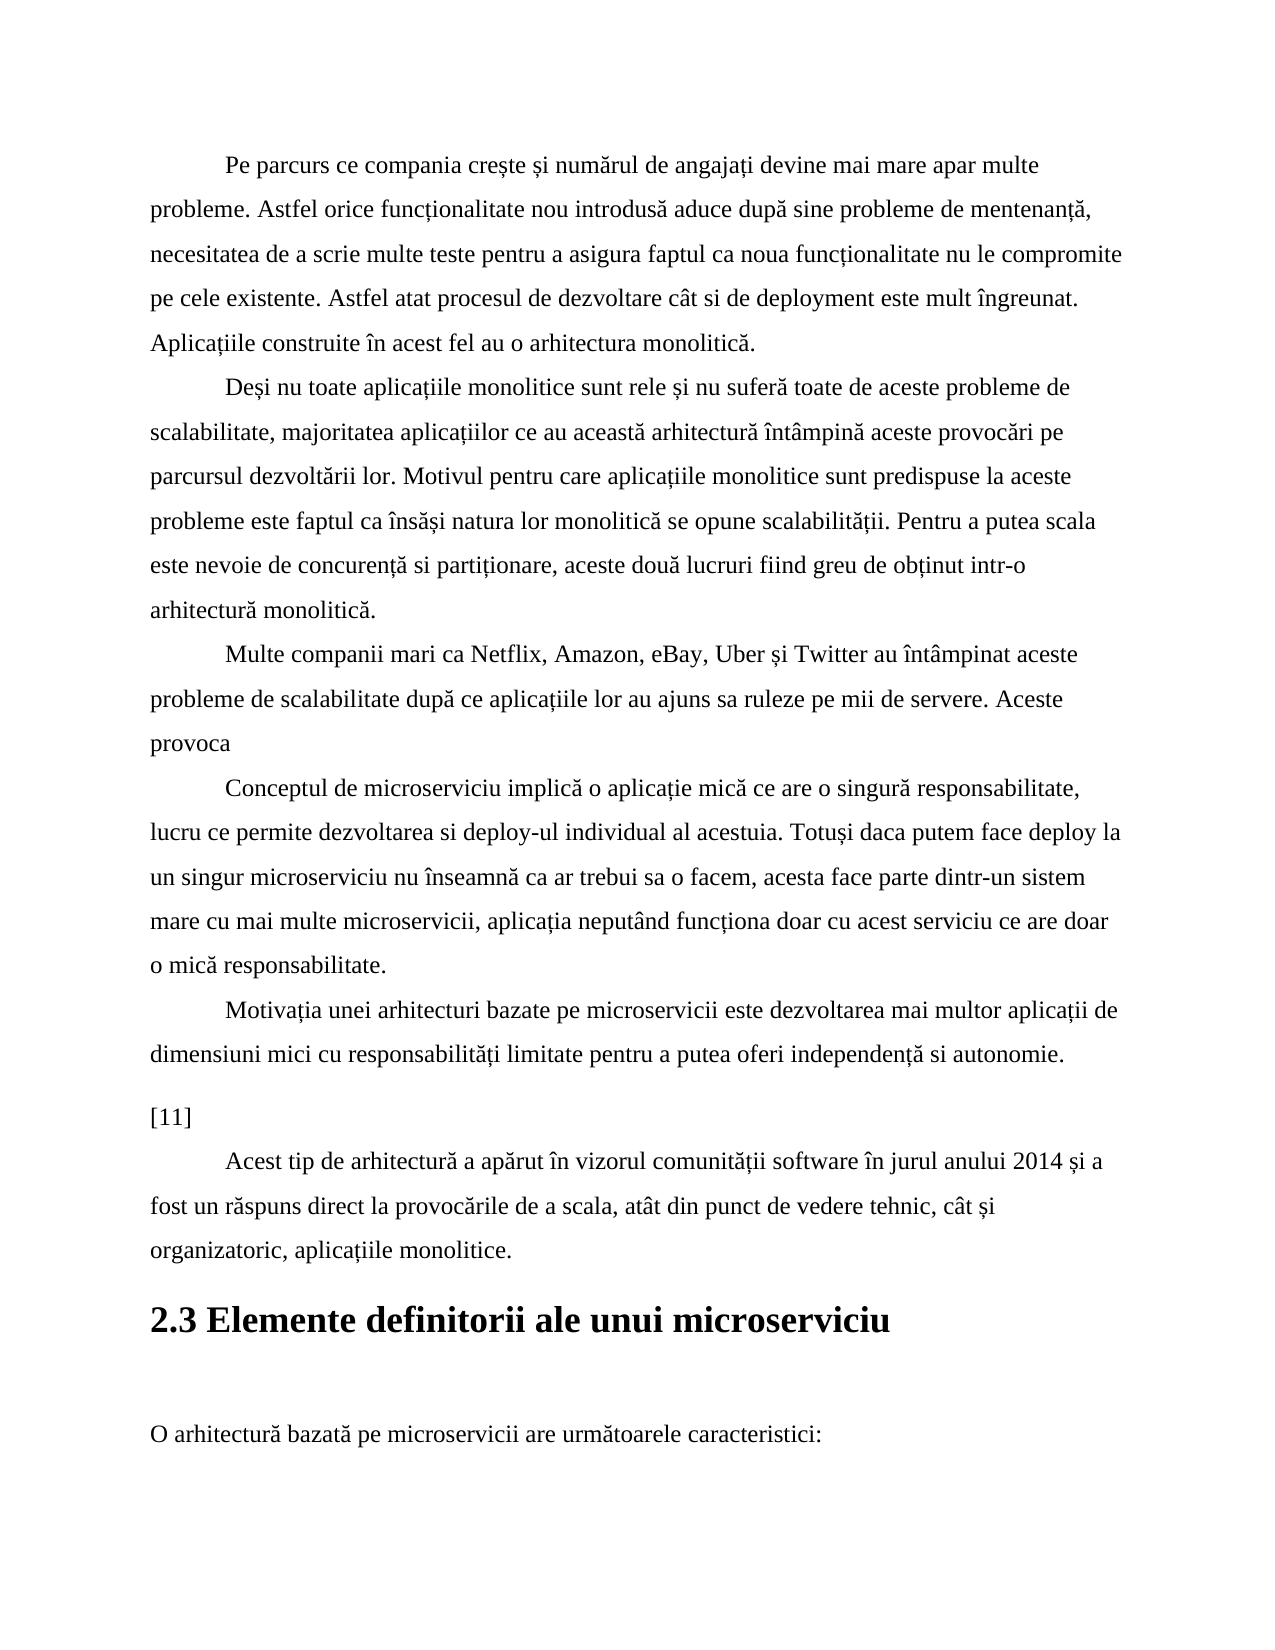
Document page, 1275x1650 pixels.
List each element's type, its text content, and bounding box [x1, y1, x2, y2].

text [11] Acest tip de arhitectură a apărut în vizorul comunității software în jurul anului 2014 și a fost un răspuns direct la provocările de a scala, atât din punct de vedere tehnic, cât și organizatoric, aplicațiile monolitice. [150, 1102, 1125, 1264]
text O arhitectură bazată pe microservicii are următoarele caracteristici: [150, 1419, 1125, 1447]
text 2.3 Elemente definitorii ale unui microserviciu [150, 1298, 1125, 1385]
text Pe parcurs ce compania crește și numărul de angajați devine mai mare apar multe probleme. Astfel orice funcționalitate nou introdusă aduce după sine probleme de mentenanță, necesitatea de a scrie multe teste pentru a asigura faptul ca noua funcționalitate nu le compromite pe cele existente. Astfel atat procesul de dezvoltare cât si de deployment este mult îngreunat. Aplicațiile construite în acest fel au o arhitectura monolitică. Deși nu toate aplicațiile monolitice sunt rele și nu suferă toate de aceste probleme de scalabilitate, majoritatea aplicațiilor ce au această arhitectură întâmpină aceste provocări pe parcursul dezvoltării lor. Motivul pentru care aplicațiile monolitice sunt predispuse la aceste probleme este faptul ca însăși natura lor monolitică se opune scalabilității. Pentru a putea scala este nevoie de concurență si partiționare, aceste două lucruri fiind greu de obținut intr-o arhitectură monolitică. Multe companii mari ca Netflix, Amazon, eBay, Uber și Twitter au întâmpinat aceste probleme de scalabilitate după ce aplicațiile lor au ajuns sa ruleze pe mii de servere. Aceste provoca Conceptul de microserviciu implică o aplicație mică ce are o singură responsabilitate, lucru ce permite dezvoltarea si deploy-ul individual al acestuia. Totuși daca putem face deploy la un singur microserviciu nu înseamnă ca ar trebui sa o facem, acesta face parte dintr-un sistem mare cu mai multe microservicii, aplicația neputând funcționa doar cu acest serviciu ce are doar o mică responsabilitate. Motivația unei arhitecturi bazate pe microservicii este dezvoltarea mai multor aplicații de dimensiuni mici cu responsabilități limitate pentru a putea oferi independență si autonomie. [150, 150, 1125, 1068]
